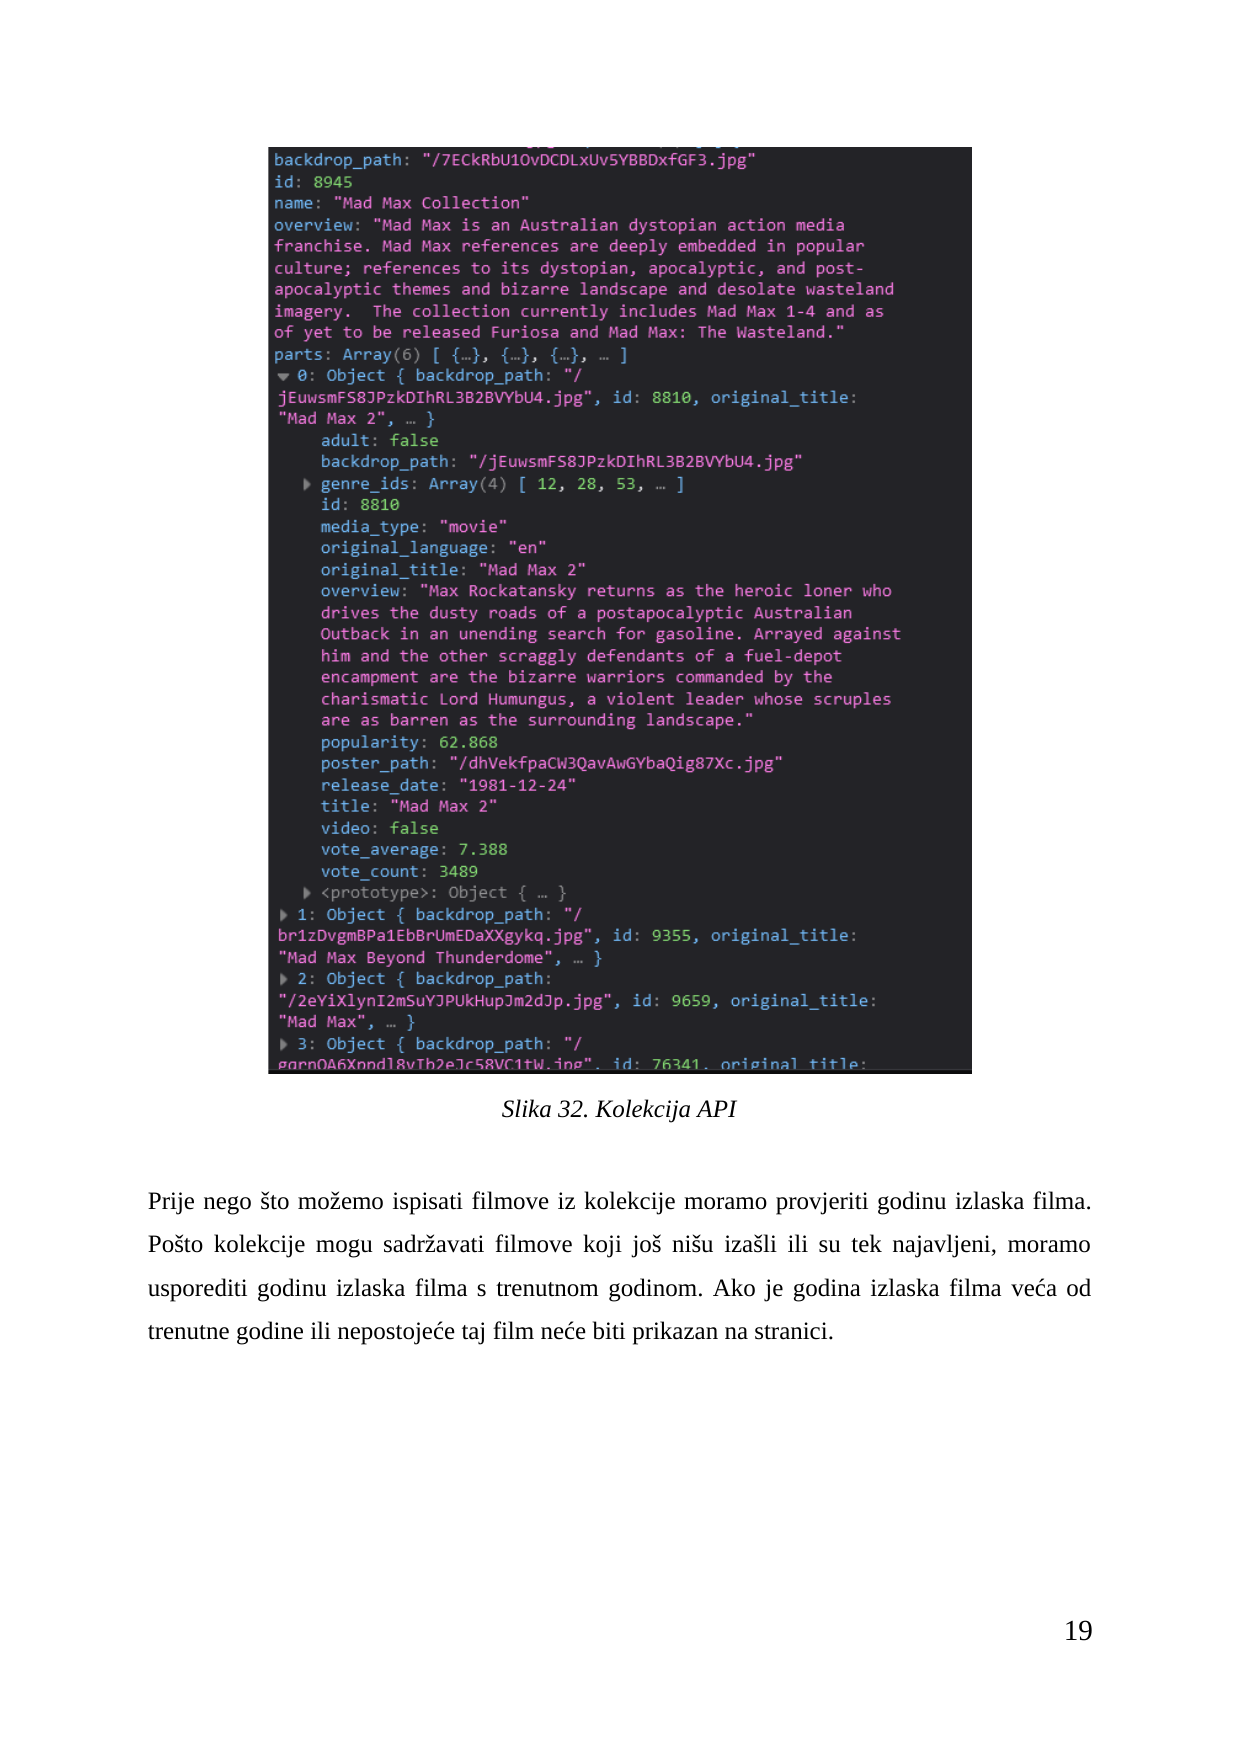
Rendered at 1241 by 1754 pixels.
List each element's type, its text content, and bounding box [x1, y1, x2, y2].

text Slika 32. Kolekcija API [148, 1094, 1093, 1123]
text Prije nego što možemo ispisati filmove iz kolekcije moramo provjeriti godinu izlaska filma. Pošto kolekcije mogu sadržavati filmove koji još nišu izašli ili su tek najavljeni, moramo usporediti godinu izlaska filma s trenutnom godinom. Ako je godina izlaska filma veća od trenutne godine ili nepostojeće taj film neće biti prikazan na stranici. [148, 1186, 1093, 1344]
picture [268, 147, 972, 1074]
